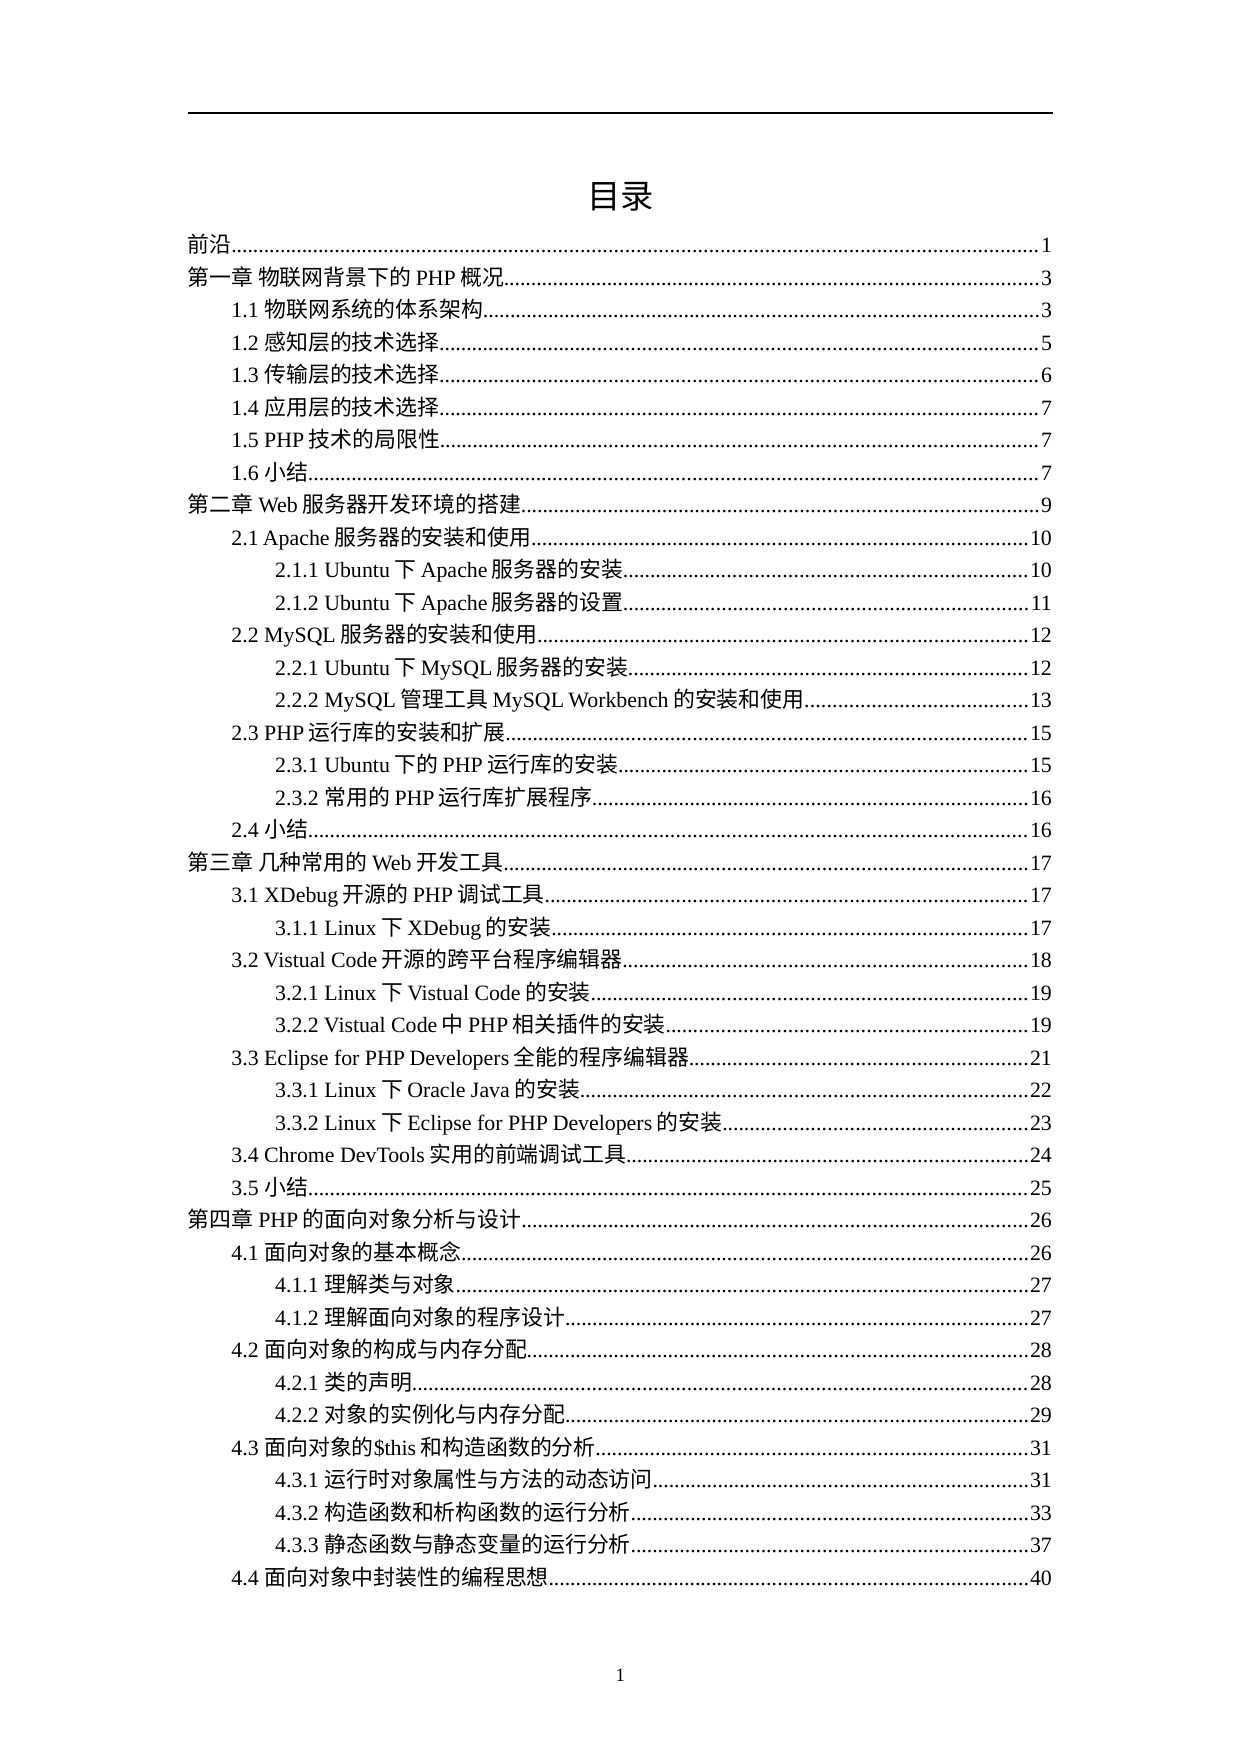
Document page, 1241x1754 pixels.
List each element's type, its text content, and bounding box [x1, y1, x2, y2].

text 3.2.2 Vistual Code中PHP相关插件的安装 19 [275, 1007, 1053, 1039]
text 2.3.2 常用的PHP运行库扩展程序 16 [275, 779, 1053, 812]
text 3.2 Vistual Code开源的跨平台程序编辑器 18 [231, 942, 1053, 974]
text 3.3 Eclipse for PHP Developers全能的程序编辑器 21 [231, 1039, 1053, 1072]
text 4.1.2 理解面向对象的程序设计 27 [275, 1299, 1053, 1332]
text 4.2.1 类的声明 28 [275, 1364, 1053, 1397]
text 4.2.2 对象的实例化与内存分配 29 [275, 1397, 1053, 1429]
text 4.3.3 静态函数与静态变量的运行分析 37 [275, 1527, 1053, 1559]
text 3.3.1 Linux下Oracle Java的安装 22 [275, 1072, 1053, 1104]
text 第三章 几种常用的Web开发工具 17 [187, 844, 1053, 877]
text 2.1 Apache服务器的安装和使用 10 [231, 519, 1053, 552]
text 2.3.1 Ubuntu下的PHP运行库的安装 15 [275, 747, 1053, 779]
text 第四章 PHP的面向对象分析与设计 26 [187, 1202, 1053, 1234]
text 4.3 面向对象的$this和构造函数的分析 31 [231, 1429, 1053, 1462]
text 1.1 物联网系统的体系架构 3 [231, 292, 1053, 324]
text 1.2 感知层的技术选择 5 [231, 324, 1053, 357]
text 2.1.1 Ubuntu下Apache服务器的安装 10 [275, 552, 1053, 584]
text 2.2.2 MySQL管理工具MySQL Workbench的安装和使用 13 [275, 682, 1053, 714]
text 4.3.1 运行时对象属性与方法的动态访问 31 [275, 1462, 1053, 1494]
text 1.6 小结 7 [231, 454, 1053, 487]
text 4.1 面向对象的基本概念 26 [231, 1234, 1053, 1267]
text 2.2 MySQL服务器的安装和使用 12 [231, 617, 1053, 649]
text 1.5 PHP技术的局限性 7 [231, 422, 1053, 454]
text 3.2.1 Linux下Vistual Code的安装 19 [275, 974, 1053, 1007]
text 4.3.2 构造函数和析构函数的运行分析 33 [275, 1494, 1053, 1527]
text 第二章 Web服务器开发环境的搭建 9 [187, 487, 1053, 519]
text 2.3 PHP运行库的安装和扩展 15 [231, 714, 1053, 747]
text 前沿 1 [187, 227, 1053, 259]
text 3.4 Chrome DevTools实用的前端调试工具 24 [231, 1137, 1053, 1169]
text 3.5 小结 25 [231, 1169, 1053, 1202]
text 4.1.1 理解类与对象 27 [275, 1267, 1053, 1299]
text 目录 [187, 162, 1053, 227]
text 4.4 面向对象中封装性的编程思想 40 [231, 1559, 1053, 1592]
text 第一章 物联网背景下的PHP概况 3 [187, 259, 1053, 292]
text 2.4 小结 16 [231, 812, 1053, 844]
text 3.1 XDebug开源的PHP调试工具 17 [231, 877, 1053, 909]
text 3.3.2 Linux下Eclipse for PHP Developers的安装 23 [275, 1104, 1053, 1137]
text 3.1.1 Linux下XDebug的安装 17 [275, 909, 1053, 942]
text 1.3 传输层的技术选择 6 [231, 357, 1053, 389]
text 4.2 面向对象的构成与内存分配 28 [231, 1332, 1053, 1364]
text 2.1.2 Ubuntu下Apache服务器的设置 11 [275, 584, 1053, 617]
text 1.4 应用层的技术选择 7 [231, 389, 1053, 422]
text 2.2.1 Ubuntu下MySQL服务器的安装 12 [275, 649, 1053, 682]
